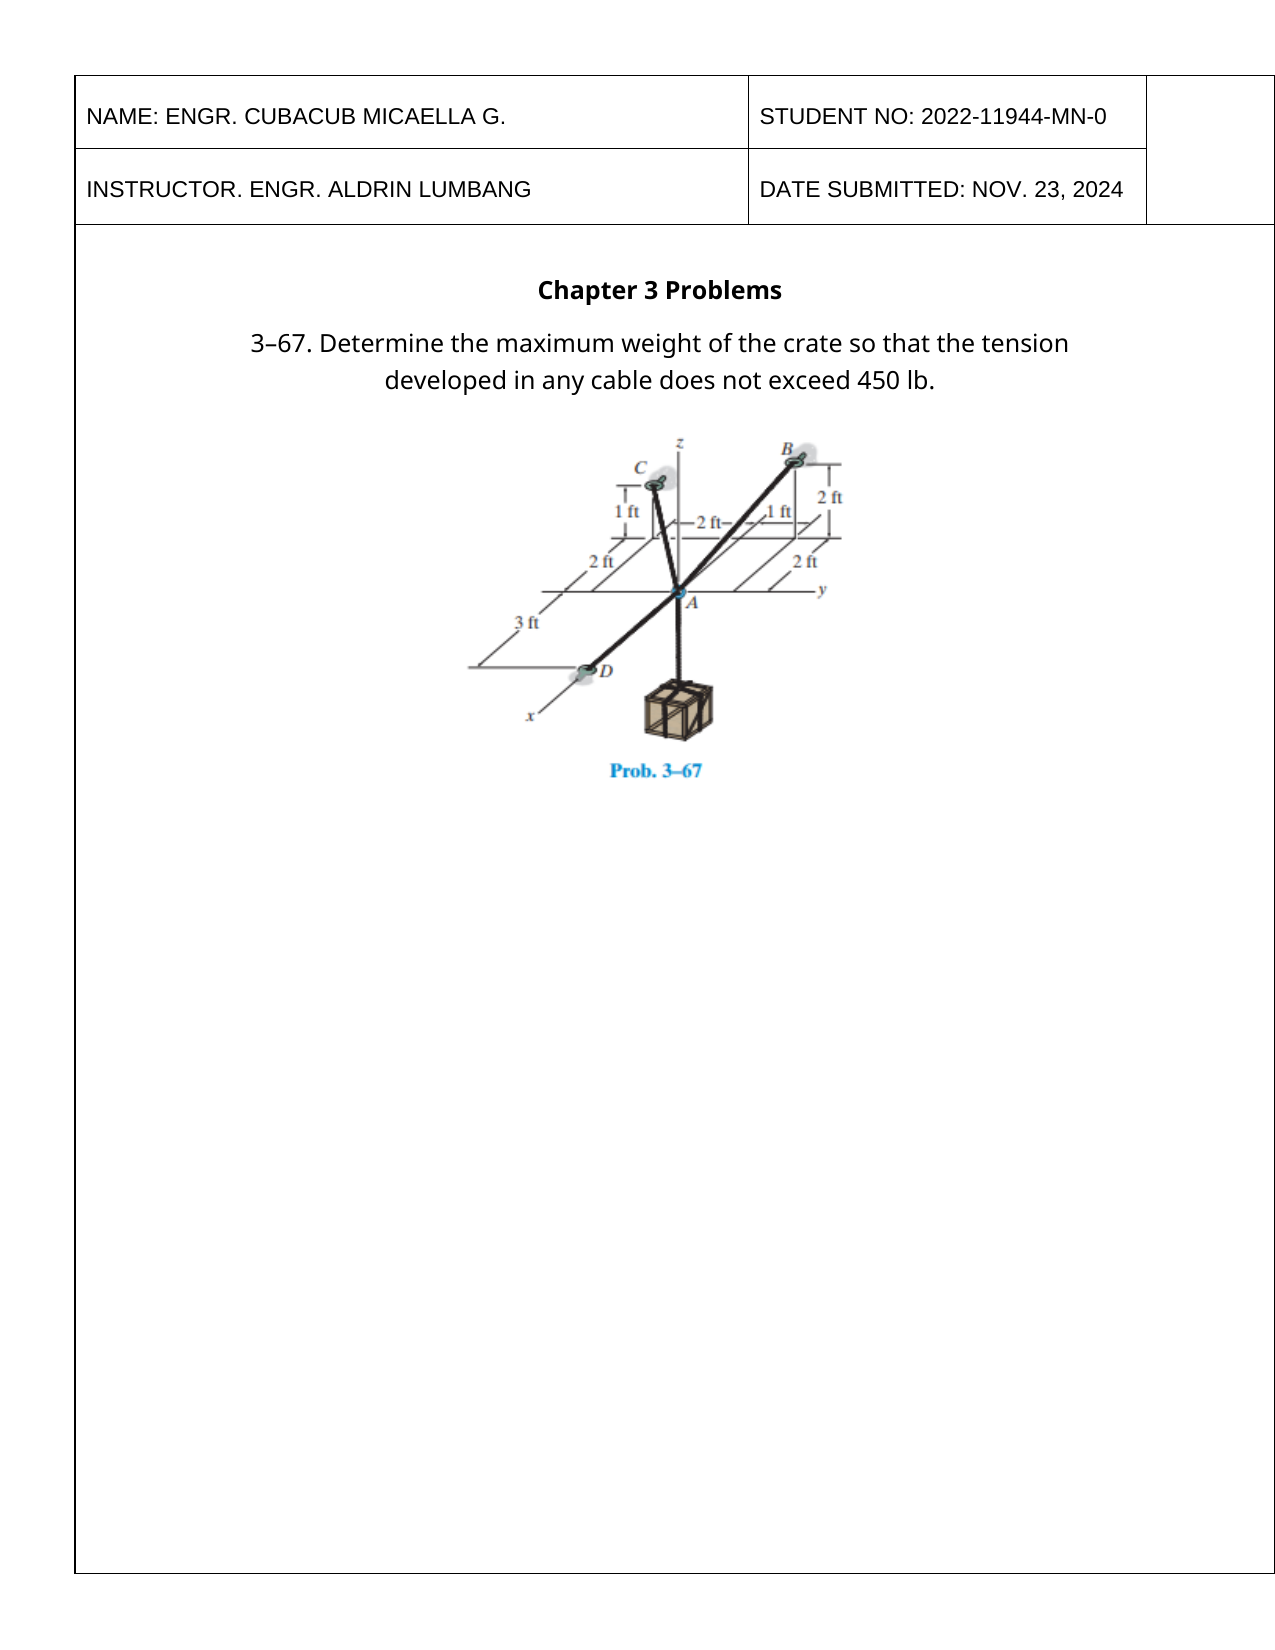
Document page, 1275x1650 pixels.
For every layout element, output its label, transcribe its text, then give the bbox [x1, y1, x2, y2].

picture [458, 416, 892, 787]
table_cell DATE SUBMITTED: NOV. 23, 2024 [749, 149, 1146, 224]
table_cell INSTRUCTOR. ENGR. ALDRIN LUMBANG [76, 149, 748, 224]
table_cell [1147, 76, 1274, 224]
table_cell NAME: ENGR. CUBACUB MICAELLA G. [76, 76, 748, 148]
table_cell Chapter 3 Problems 3–67. Determine the maximum weight of the crate so that the tension developed in any cable does not exceed 450 lb. [76, 225, 1274, 1572]
table_cell STUDENT NO: 2022-11944-MN-0 [749, 76, 1146, 148]
